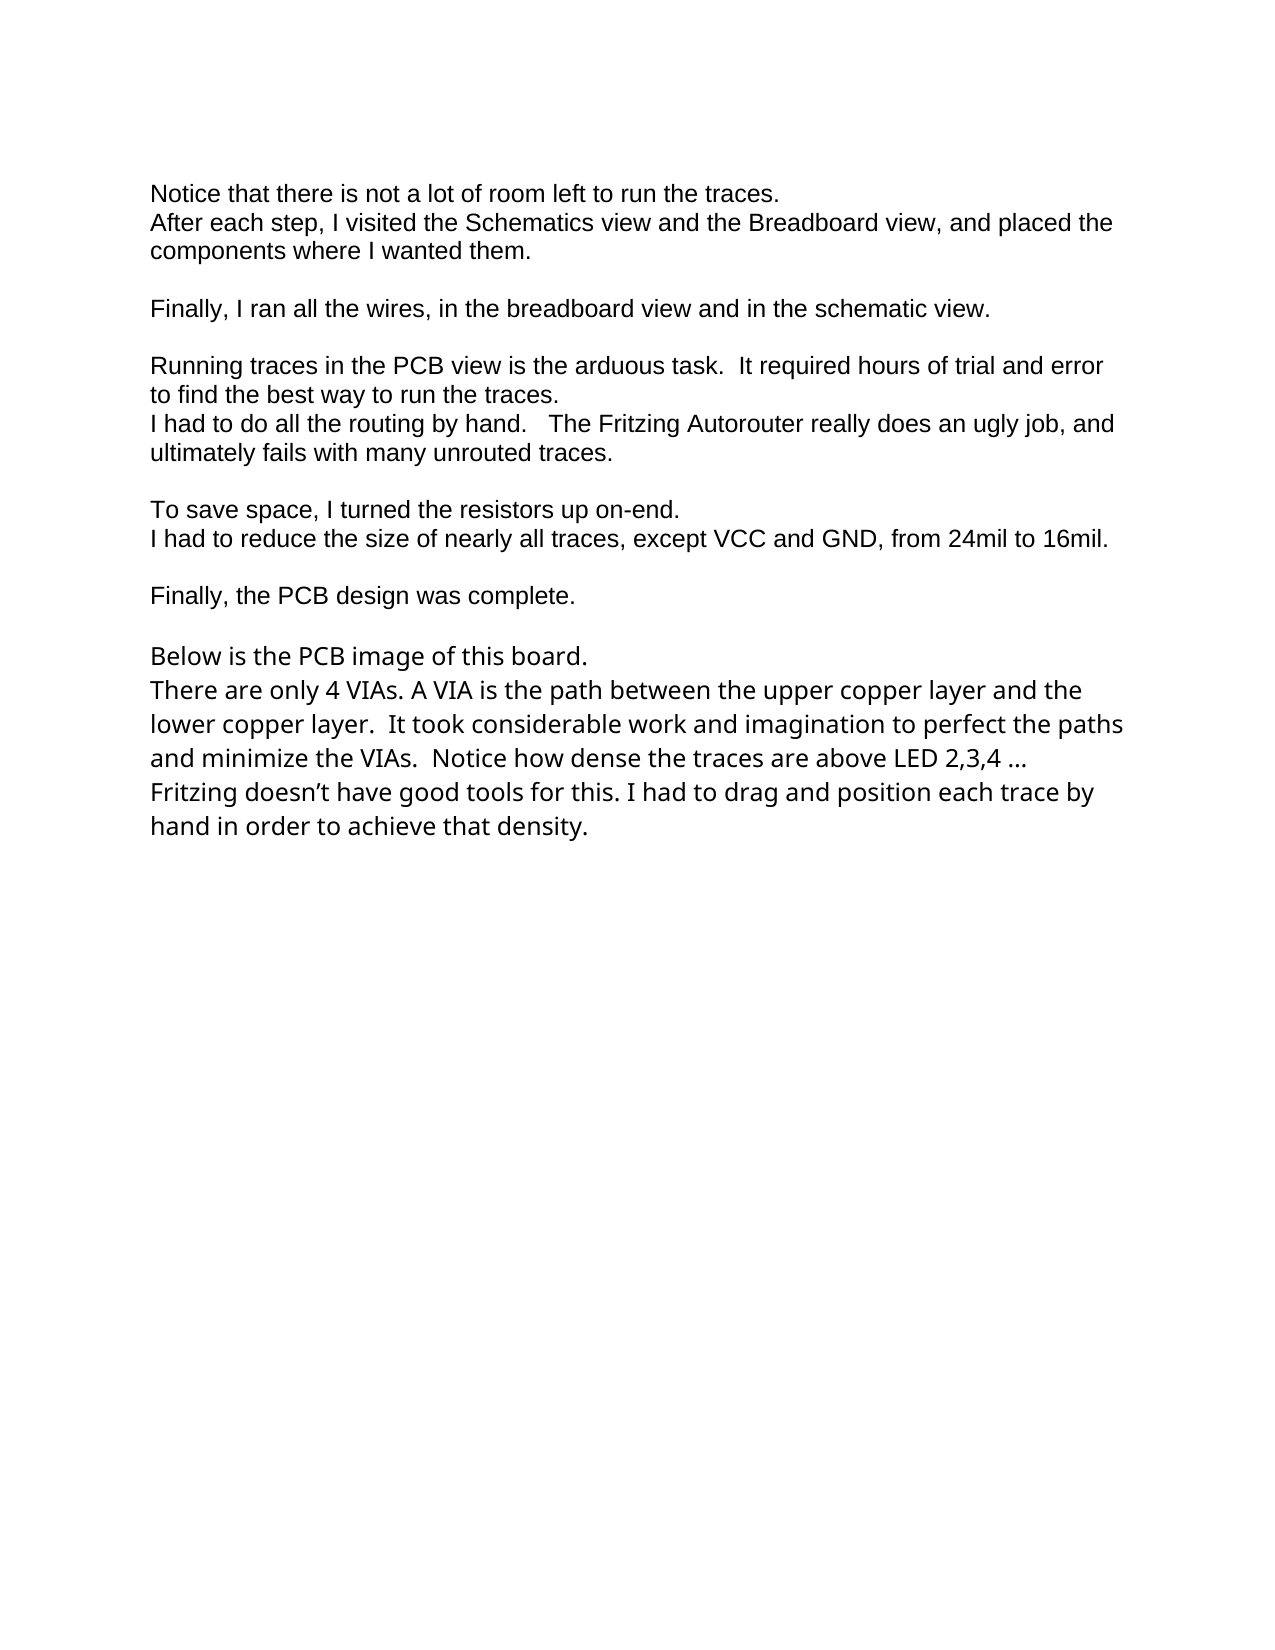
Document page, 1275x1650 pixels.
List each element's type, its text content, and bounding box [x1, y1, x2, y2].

text I had to do all the routing by hand. The Fritzing Autorouter really does an ugly job, and ultimately fails with many unrouted traces. [150, 409, 1125, 466]
text I had to reduce the size of nearly all traces, except VCC and GND, from 24mil to 16mil. [150, 524, 1125, 552]
text After each step, I visited the Schematics view and the Breadboard view, and placed the components where I wanted them. [150, 207, 1125, 265]
text Fritzing doesn’t have good tools for this. I had to drag and position each trace by hand in order to achieve that density. [150, 775, 1125, 843]
text Finally, I ran all the wires, in the breadboard view and in the schematic view. [150, 294, 1125, 322]
text Notice that there is not a lot of room left to run the traces. [150, 179, 1125, 207]
text There are only 4 VIAs. A VIA is the path between the upper copper layer and the lower copper layer. It took considerable work and imagination to perfect the paths and minimize the VIAs. Notice how dense the traces are above LED 2,3,4 … [150, 673, 1125, 775]
text Running traces in the PCB view is the arduous task. It required hours of trial and error to find the best way to run the traces. [150, 351, 1125, 409]
text Finally, the PCB design was complete. [150, 581, 1125, 610]
text Below is the PCB image of this board. [150, 639, 1125, 673]
text To save space, I turned the resistors up on-end. [150, 495, 1125, 524]
